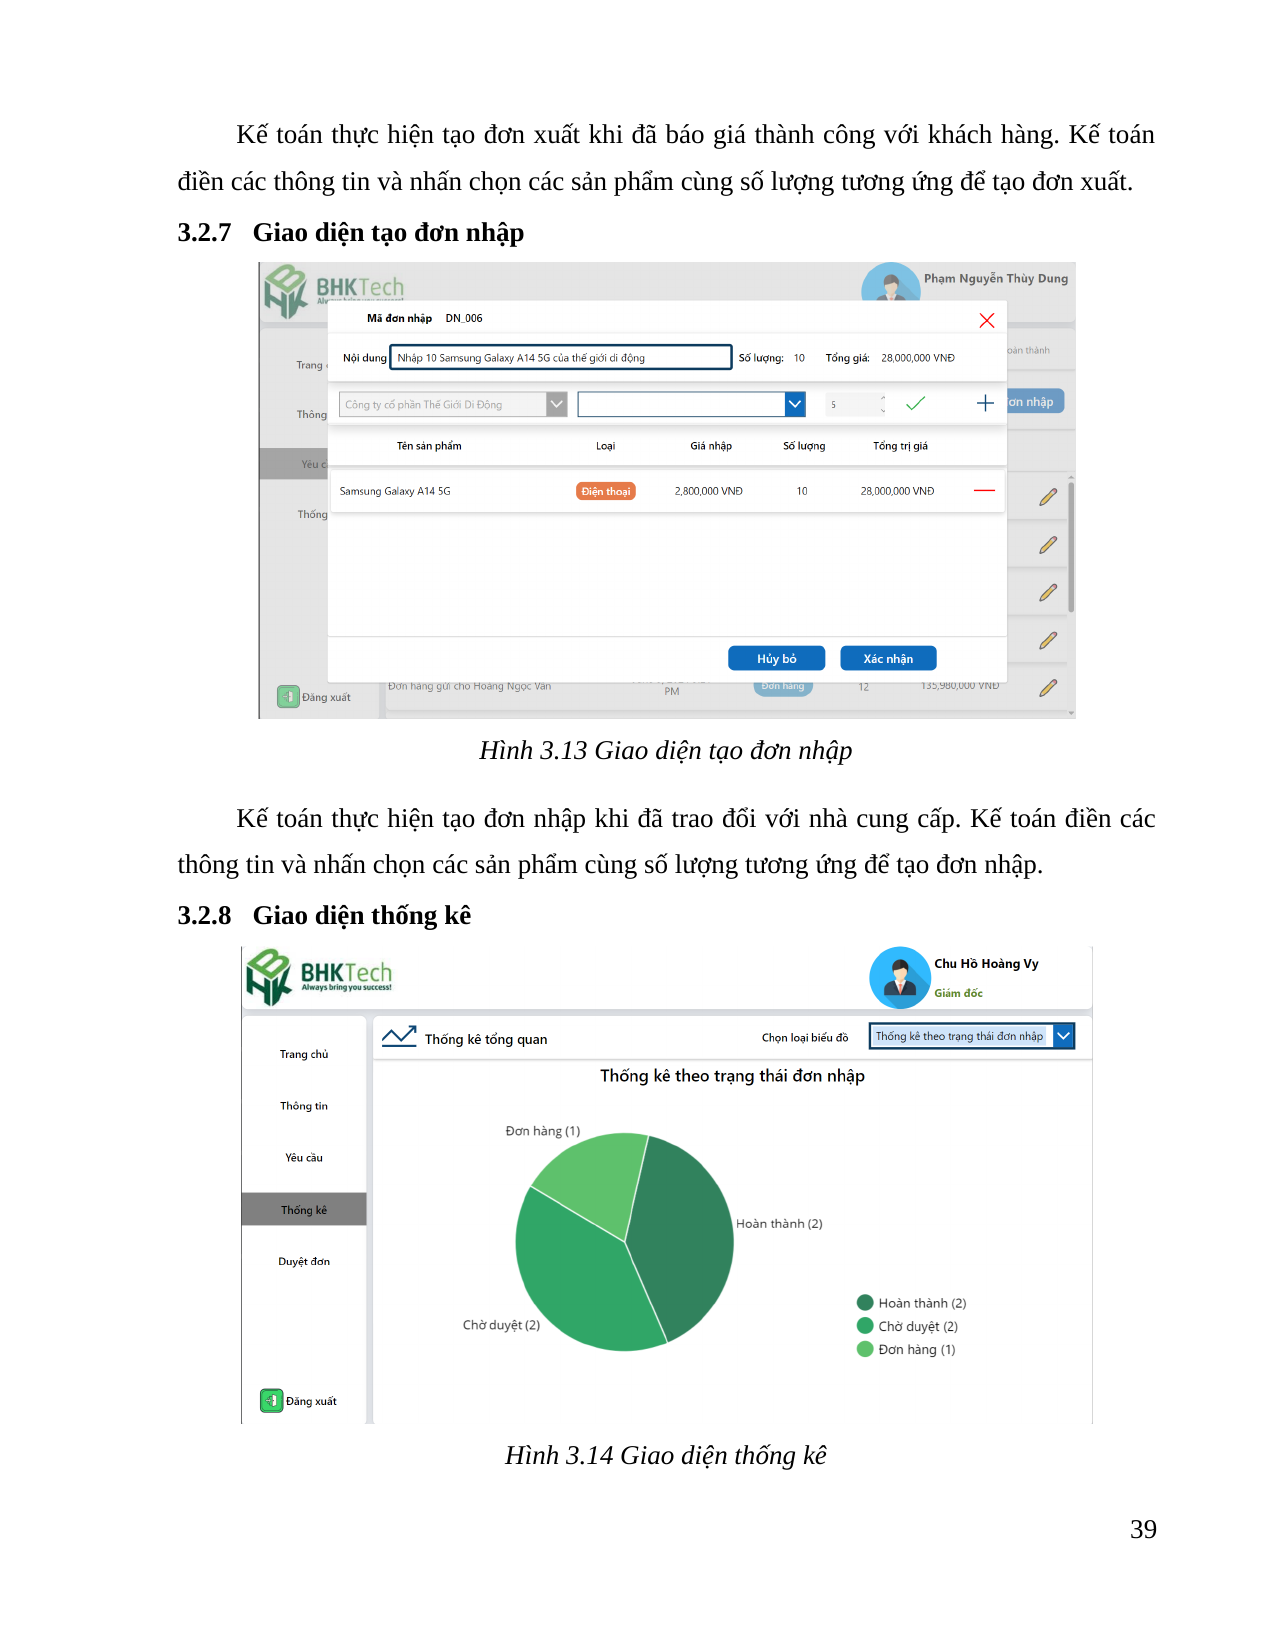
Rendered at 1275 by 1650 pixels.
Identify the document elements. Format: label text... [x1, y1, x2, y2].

picture [258, 262, 1076, 719]
text Kế toán thực hiện tạo đơn xuất khi đã báo giá thành công với khách hàng. Kế toán điền các thông tin và nhấn chọn các sản phẩm cùng số lượng tương ứng để tạo đơn xuất. [177, 118, 1157, 196]
text Kế toán thực hiện tạo đơn nhập khi đã trao đổi với nhà cung cấp. Kế toán điền các thông tin và nhấn chọn các sản phẩm cùng số lượng tương ứng để tạo đơn nhập. [177, 802, 1157, 880]
picture [241, 946, 1093, 1424]
subtitle Giao diện tạo đơn nhập [177, 216, 1157, 247]
subtitle Giao diện thống kê [177, 899, 1157, 931]
